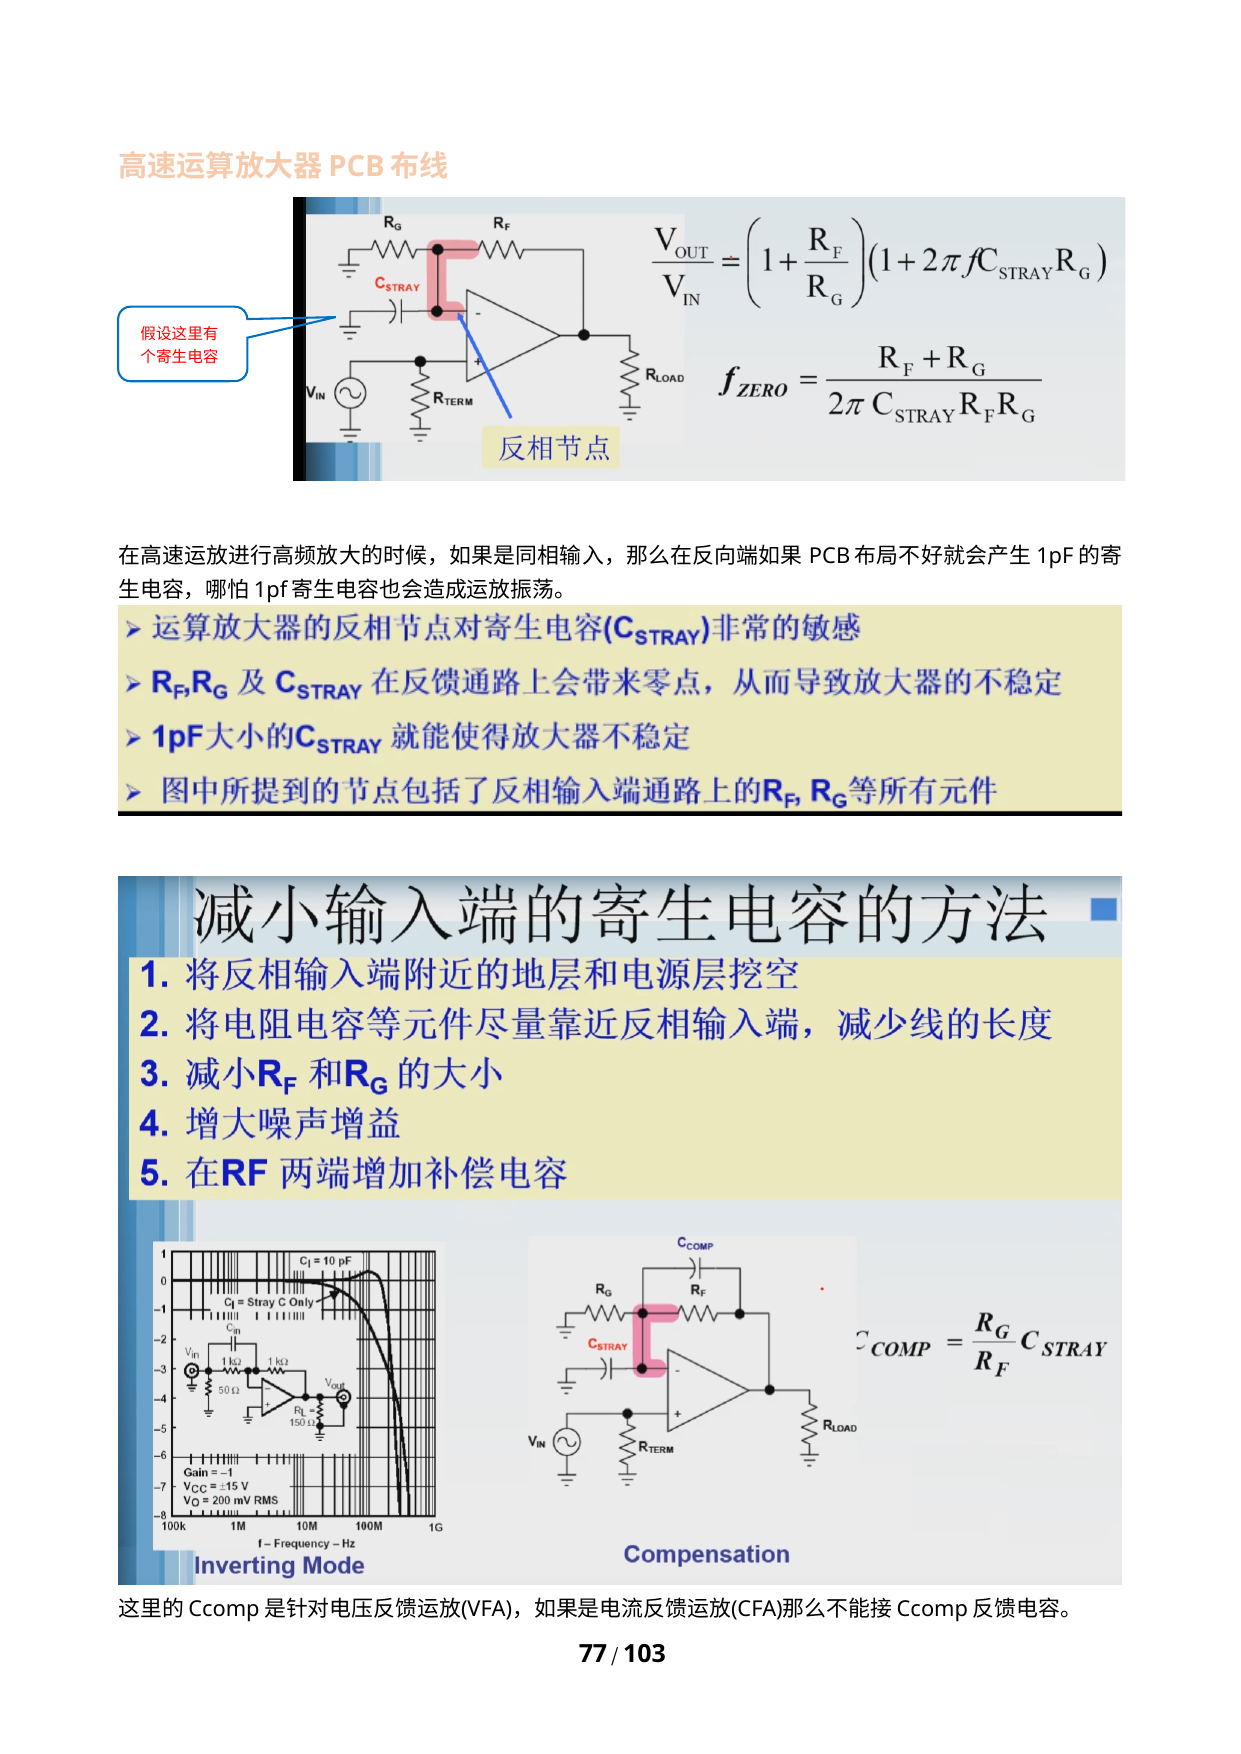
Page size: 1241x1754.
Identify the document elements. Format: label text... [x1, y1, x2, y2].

text 高速运算放大器PCB布线 [118, 129, 1122, 197]
picture [118, 605, 1123, 816]
text 这里的Ccomp是针对电压反馈运放(VFA)，如果是电流反馈运放(CFA)那么不能接Ccomp反馈电容。 [118, 1590, 1122, 1624]
picture [118, 876, 1123, 1585]
picture [293, 197, 1126, 481]
picture [293, 319, 318, 325]
text 在高速运放进行高频放大的时候，如果是同相输入，那么在反向端如果PCB布局不好就会产生1pF的寄生电容，哪怕1pf寄生电容也会造成运放振荡。 [118, 537, 1122, 605]
